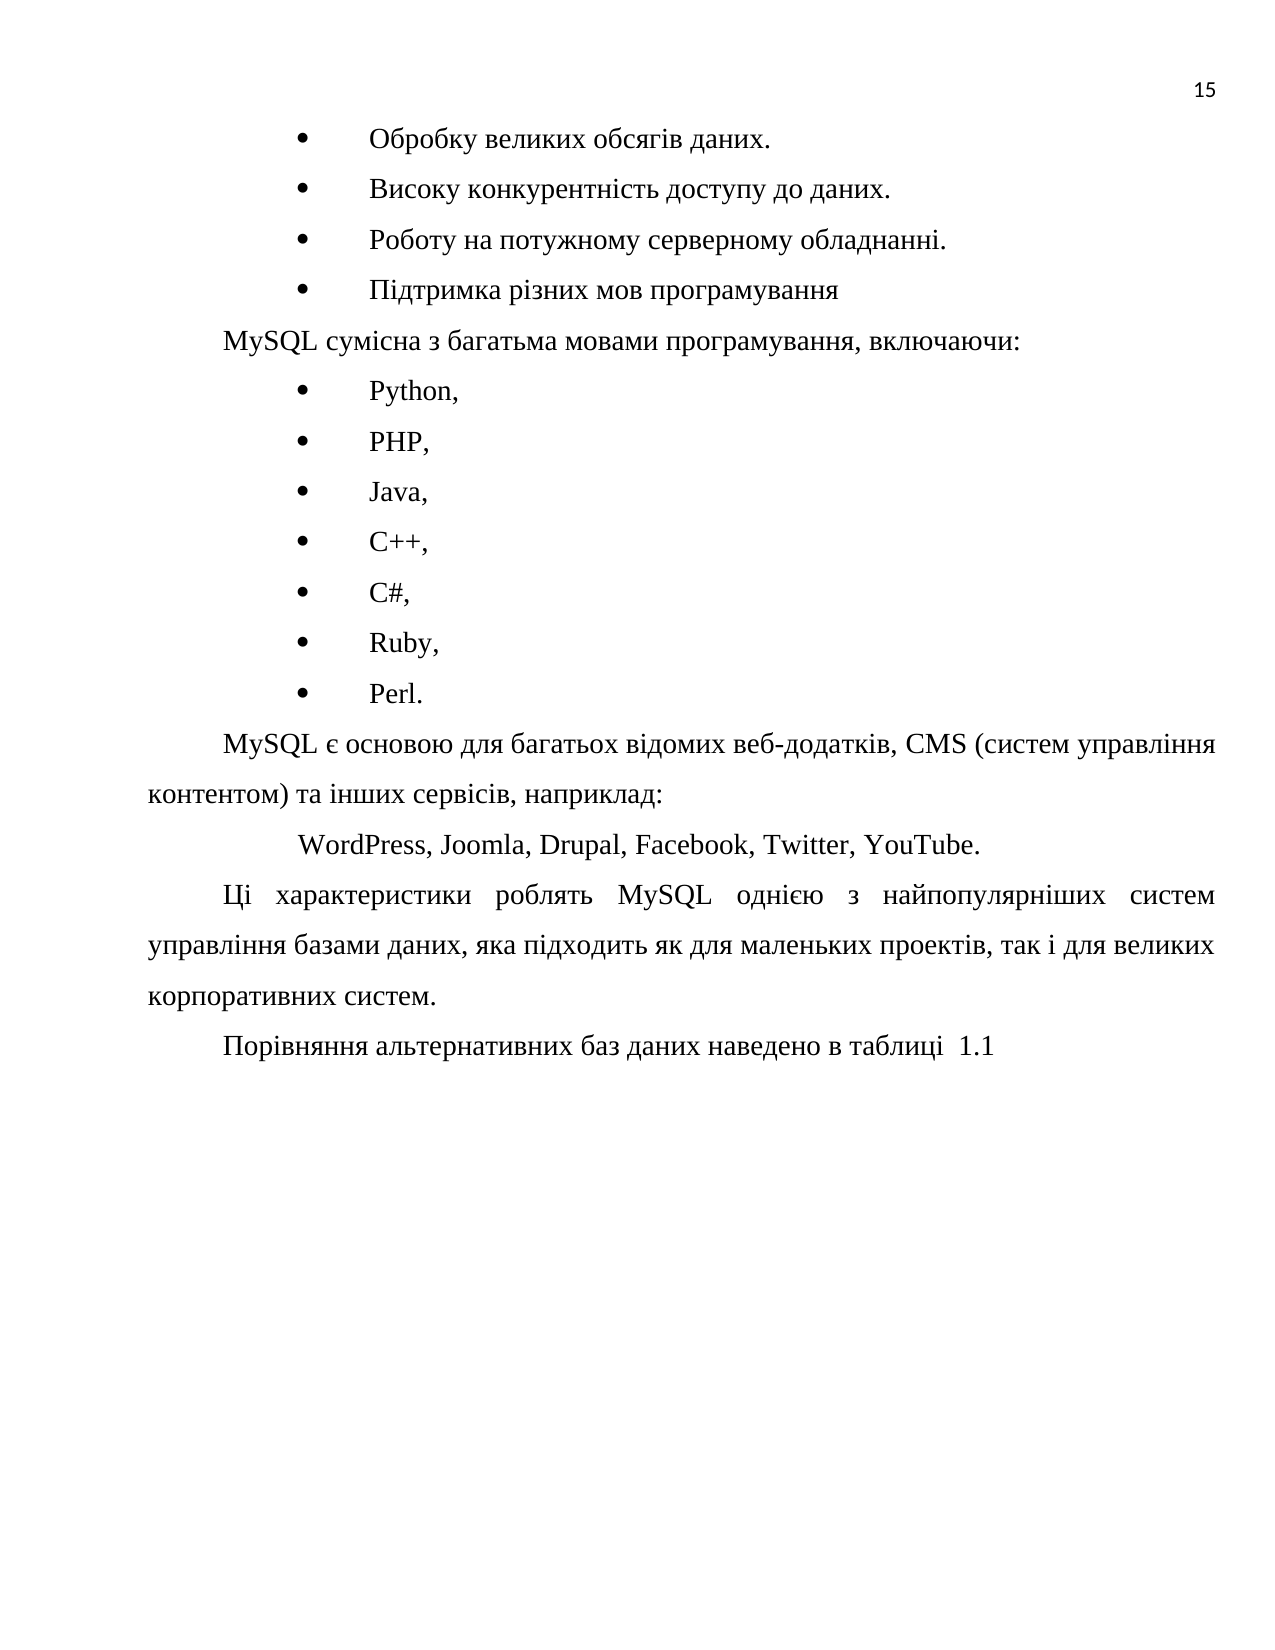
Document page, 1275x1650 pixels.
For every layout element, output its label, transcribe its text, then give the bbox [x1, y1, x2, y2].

list Роботу на потужному серверному обладнанні. [223, 222, 1216, 256]
text Ці характеристики роблять MySQL однією з найпопулярніших систем управління базами даних, яка підходить як для маленьких проектів, так і для великих корпоративних систем. [148, 877, 1216, 1011]
list Підтримка різних мов програмування [223, 272, 1216, 306]
list Perl. [223, 676, 1216, 709]
list PHP, [223, 424, 1216, 457]
list Ruby, [223, 625, 1216, 659]
list C++, [223, 524, 1216, 558]
list Високу конкурентність доступу до даних. [223, 172, 1216, 205]
list C#, [223, 575, 1216, 608]
text MySQL сумісна з багатьма мовами програмування, включаючи: [148, 323, 1216, 356]
list Java, [223, 474, 1216, 508]
list WordPress, Joomla, Drupal, Facebook, Twitter, YouTube. [223, 827, 1216, 860]
list Python, [223, 373, 1216, 407]
text Порівняння альтернативних баз даних наведено в таблиці 1.1 [148, 1028, 1216, 1062]
text MySQL є основою для багатьох відомих веб-додатків, CMS (систем управління контентом) та інших сервісів, наприклад: [148, 726, 1216, 810]
list Обробку великих обсягів даних. [223, 121, 1216, 155]
